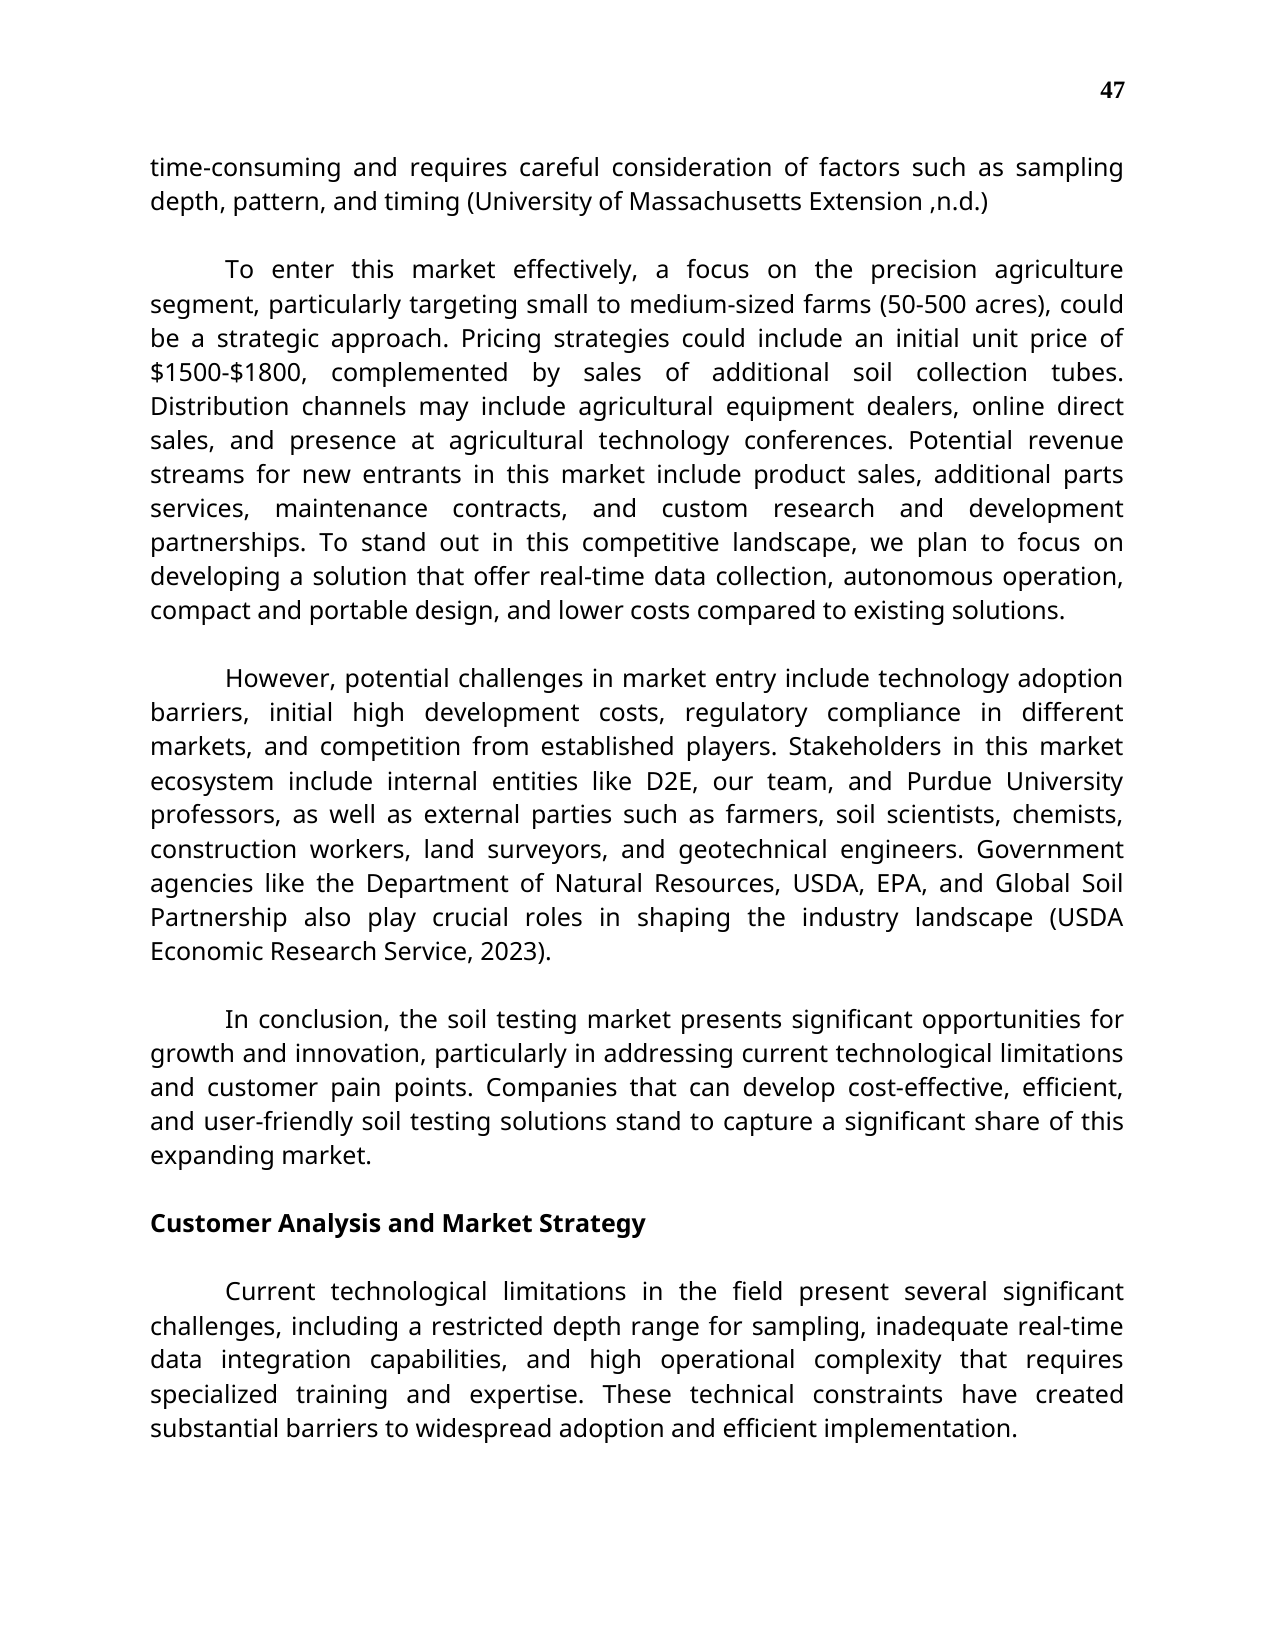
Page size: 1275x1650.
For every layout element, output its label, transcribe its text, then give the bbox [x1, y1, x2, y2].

text However, potential challenges in market entry include technology adoption barriers, initial high development costs, regulatory compliance in different markets, and competition from established players. Stakeholders in this market ecosystem include internal entities like D2E, our team, and Purdue University professors, as well as external parties such as farmers, soil scientists, chemists, construction workers, land surveyors, and geotechnical engineers. Government agencies like the Department of Natural Resources, USDA, EPA, and Global Soil Partnership also play crucial roles in shaping the industry landscape (USDA Economic Research Service, 2023). [150, 661, 1125, 967]
text To enter this market effectively, a focus on the precision agriculture segment, particularly targeting small to medium-sized farms (50-500 acres), could be a strategic approach. Pricing strategies could include an initial unit price of $1500-$1800, complemented by sales of additional soil collection tubes. Distribution channels may include agricultural equipment dealers, online direct sales, and presence at agricultural technology conferences. Potential revenue streams for new entrants in this market include product sales, additional parts services, maintenance contracts, and custom research and development partnerships. To stand out in this competitive landscape, we plan to focus on developing a solution that offer real-time data collection, autonomous operation, compact and portable design, and lower costs compared to existing solutions. [150, 252, 1125, 627]
text Customer Analysis and Market Strategy [150, 1206, 1125, 1240]
text Current technological limitations in the field present several significant challenges, including a restricted depth range for sampling, inadequate real-time data integration capabilities, and high operational complexity that requires specialized training and expertise. These technical constraints have created substantial barriers to widespread adoption and efficient implementation. [150, 1274, 1125, 1444]
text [150, 150, 1125, 218]
text In conclusion, the soil testing market presents significant opportunities for growth and innovation, particularly in addressing current technological limitations and customer pain points. Companies that can develop cost-effective, efficient, and user-friendly soil testing solutions stand to capture a significant share of this expanding market. [150, 1002, 1125, 1172]
